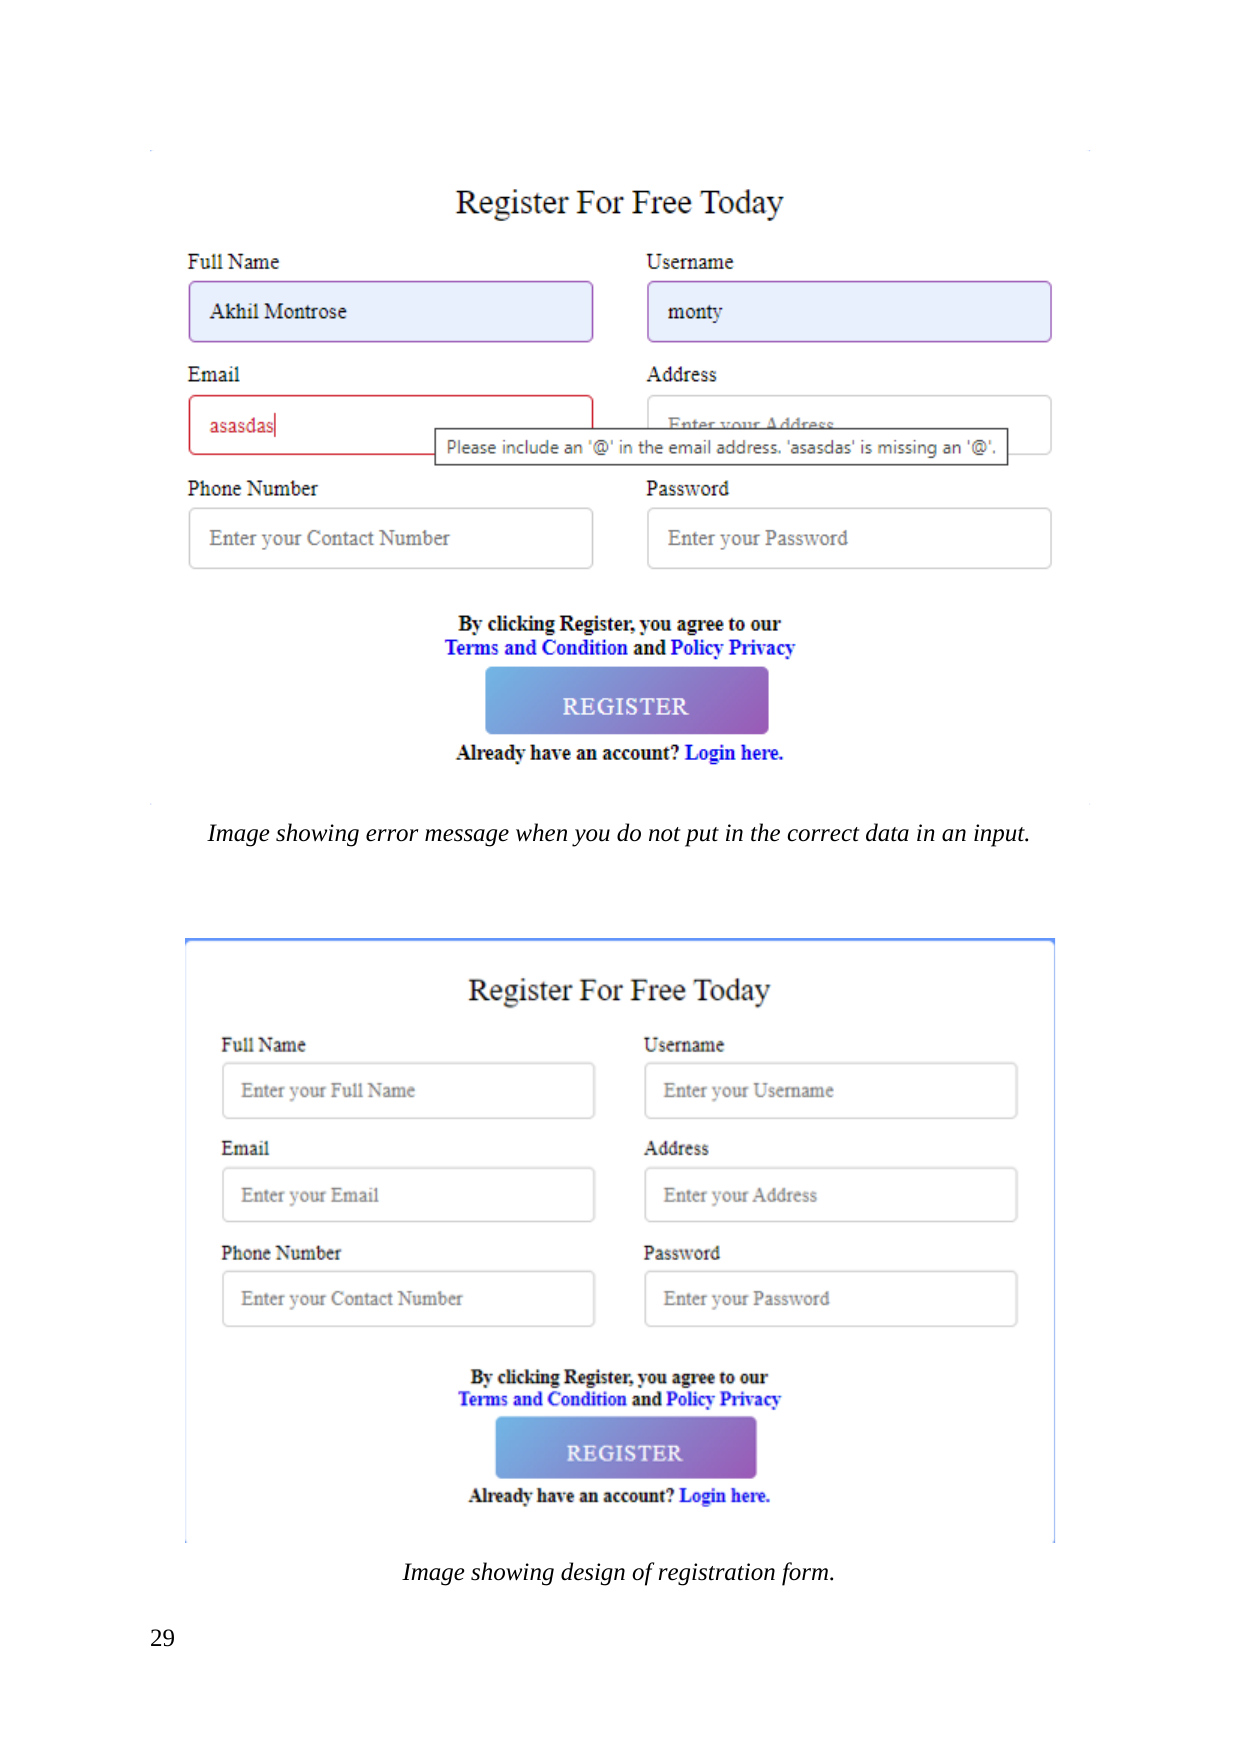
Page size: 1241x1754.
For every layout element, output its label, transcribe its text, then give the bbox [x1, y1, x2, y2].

text Image showing error message when you do not put in the correct data in an input. [150, 805, 1090, 847]
picture [150, 150, 1091, 805]
picture [185, 938, 1056, 1543]
